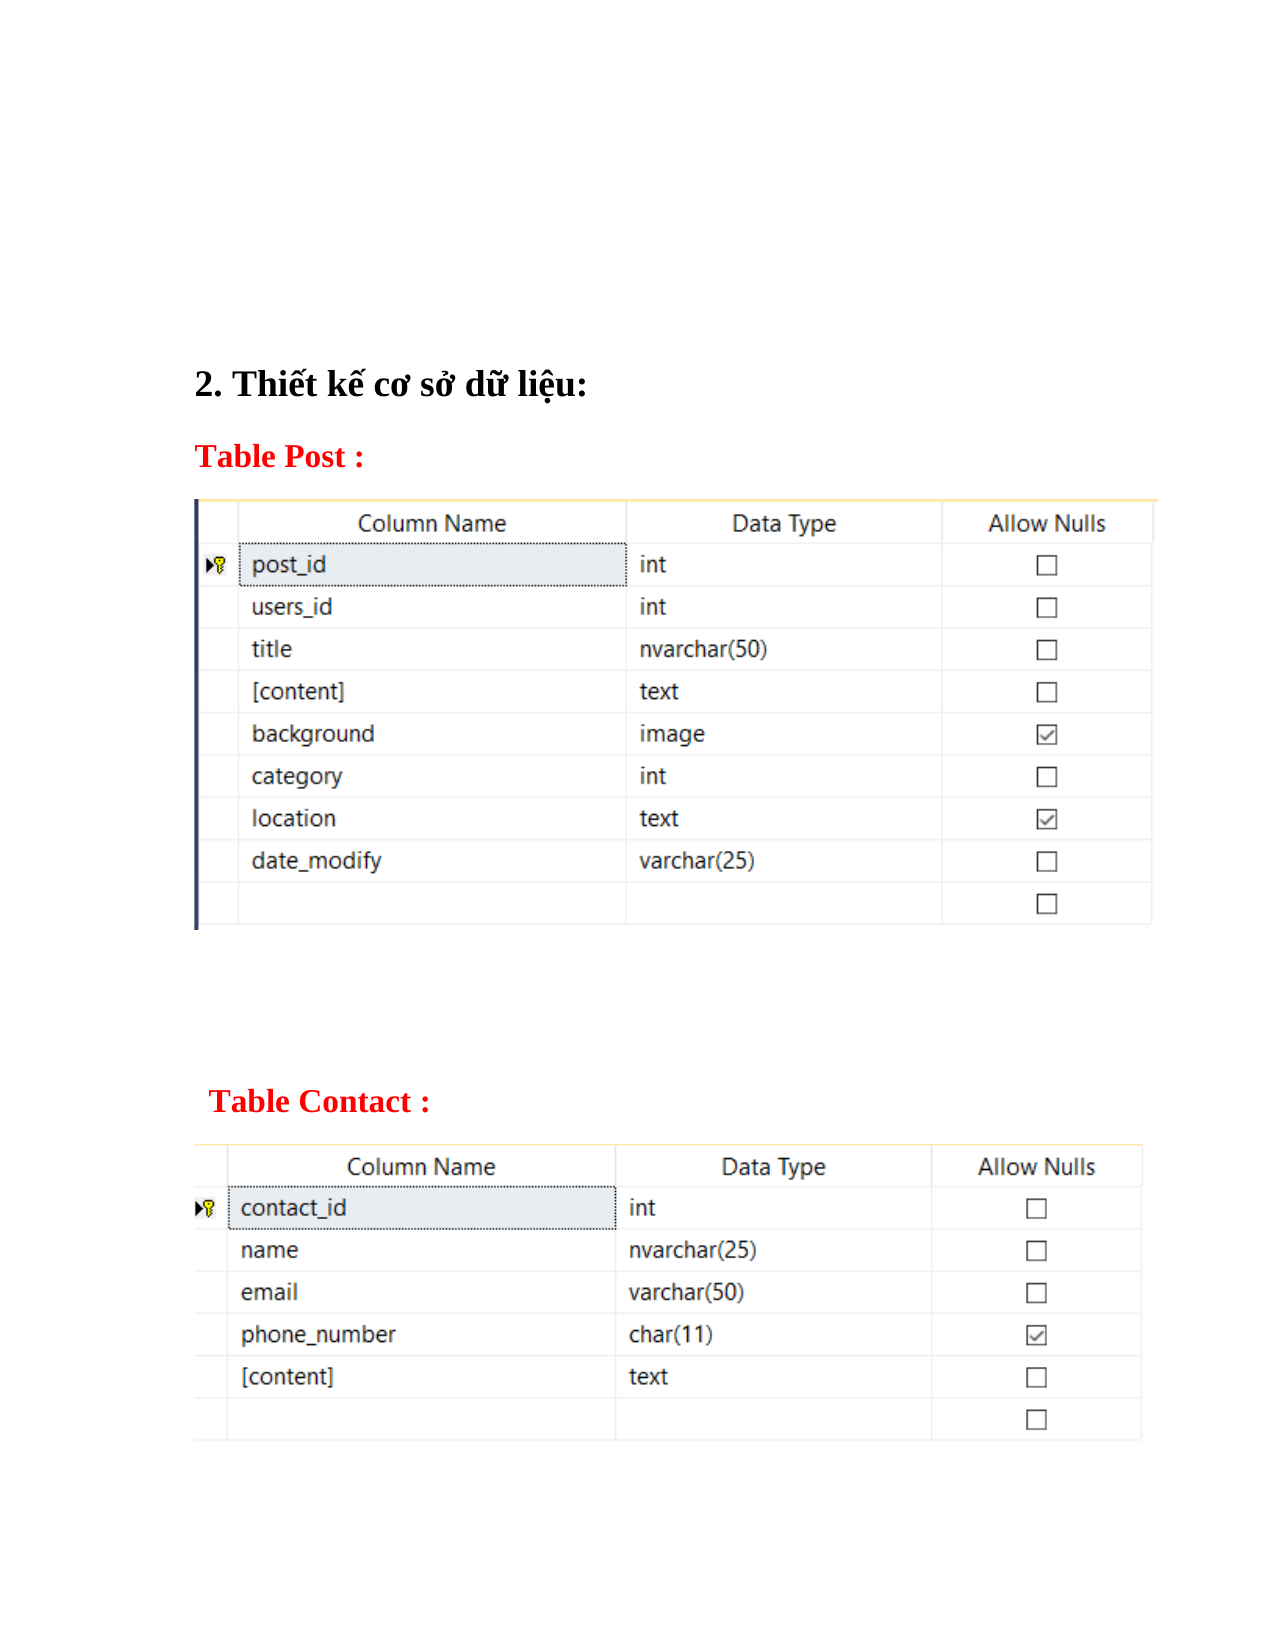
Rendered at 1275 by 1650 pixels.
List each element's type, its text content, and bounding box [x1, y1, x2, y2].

text Table Contact : [150, 1081, 1125, 1119]
list Thiết kế cơ sở dữ liệu: [194, 361, 1125, 404]
picture [194, 1144, 1144, 1452]
text Table Post : [194, 436, 1125, 474]
picture [194, 499, 1159, 930]
